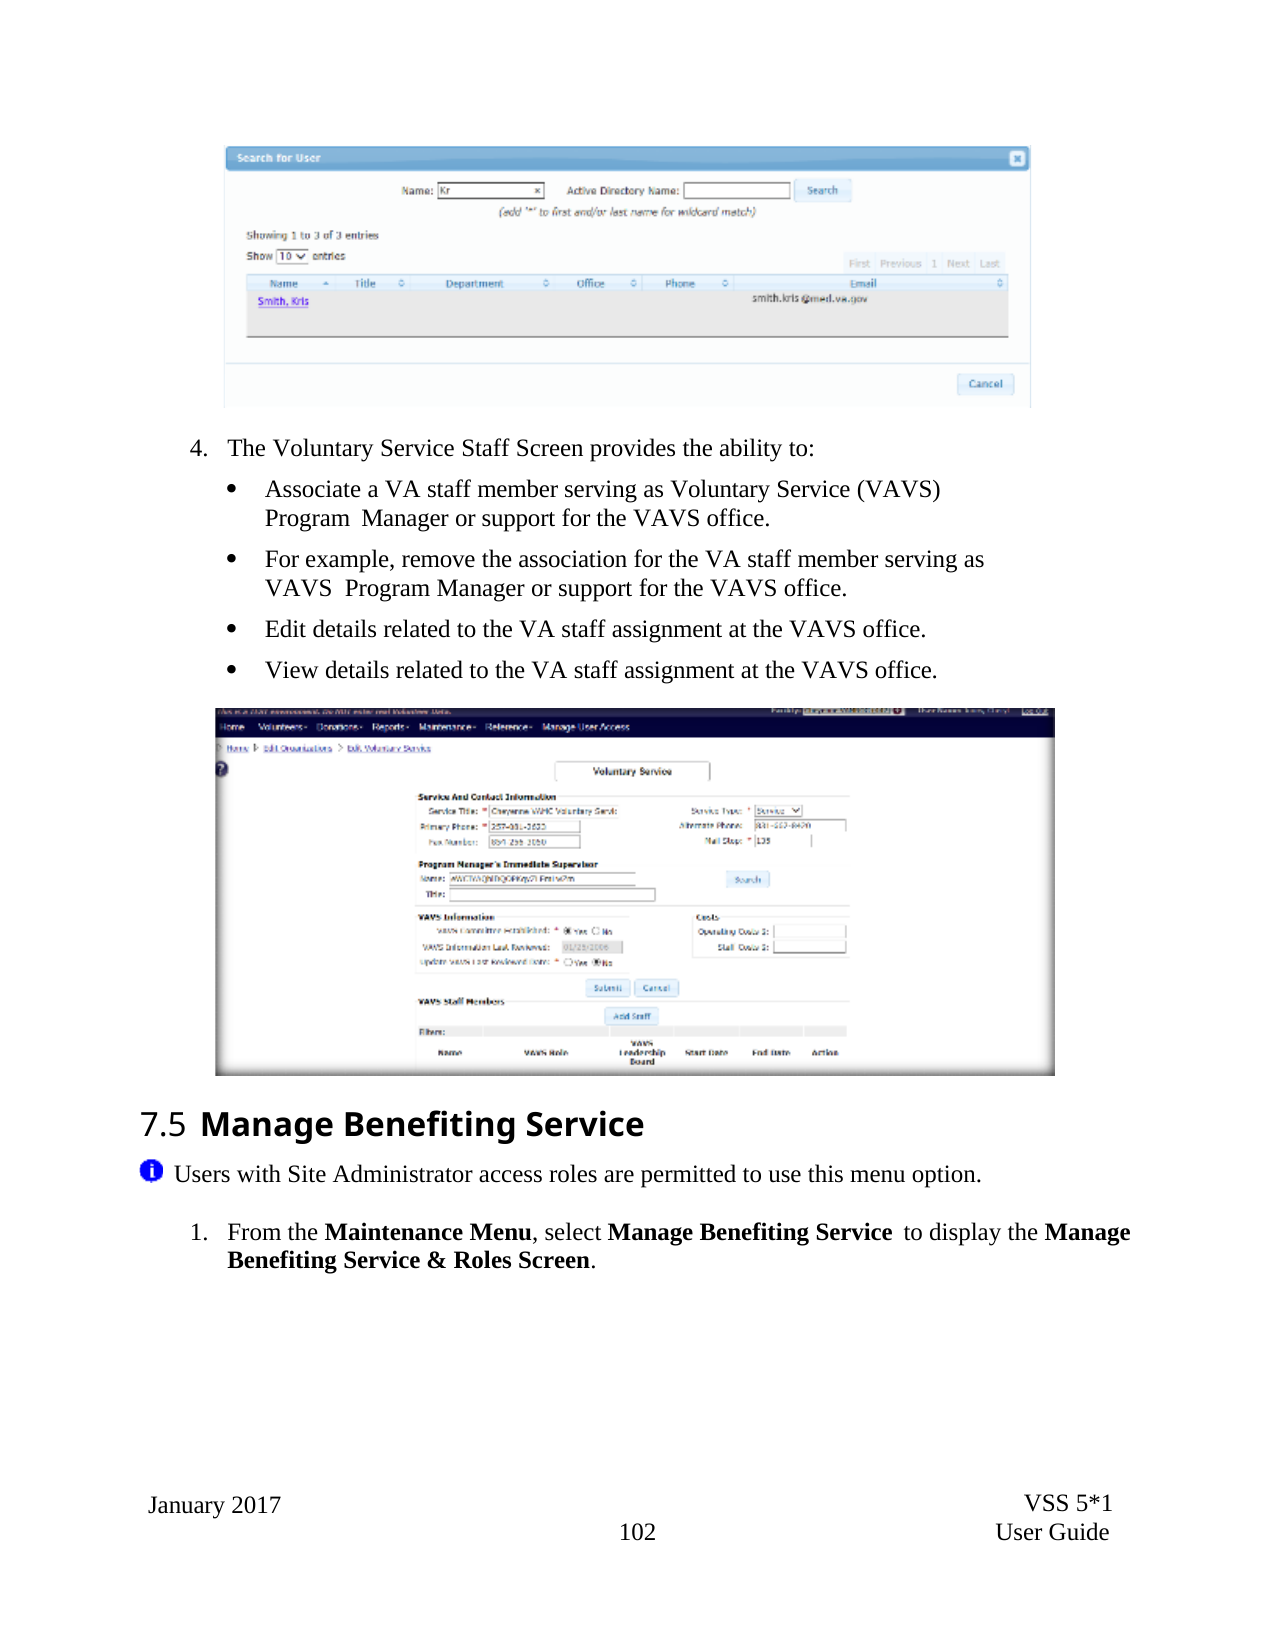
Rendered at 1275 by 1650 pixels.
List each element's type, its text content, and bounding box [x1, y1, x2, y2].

picture [139, 1158, 163, 1183]
subtitle Manage Benefiting Service [139, 1101, 1137, 1146]
list View details related to the VA staff assignment at the VAVS office. [227, 655, 1137, 684]
list The Voluntary Service Staff Screen provides the ability to: [189, 433, 1137, 462]
list Edit details related to the VA staff assignment at the VAVS office. [227, 614, 1137, 643]
picture [223, 145, 1032, 408]
picture [215, 708, 1055, 1076]
text Users with Site Administrator access roles are permitted to use this menu option. [139, 1159, 1137, 1188]
list From the Maintenance Menu, select Manage Benefiting Service to display the Manage Benefiting Service & Roles Screen. [189, 1217, 1137, 1274]
list For example, remove the association for the VA staff member serving as VAVS Program Manager or support for the VAVS office. [227, 544, 1057, 602]
list Associate a VA staff member serving as Voluntary Service (VAVS) Program Manager or support for the VAVS office. [227, 474, 1030, 532]
